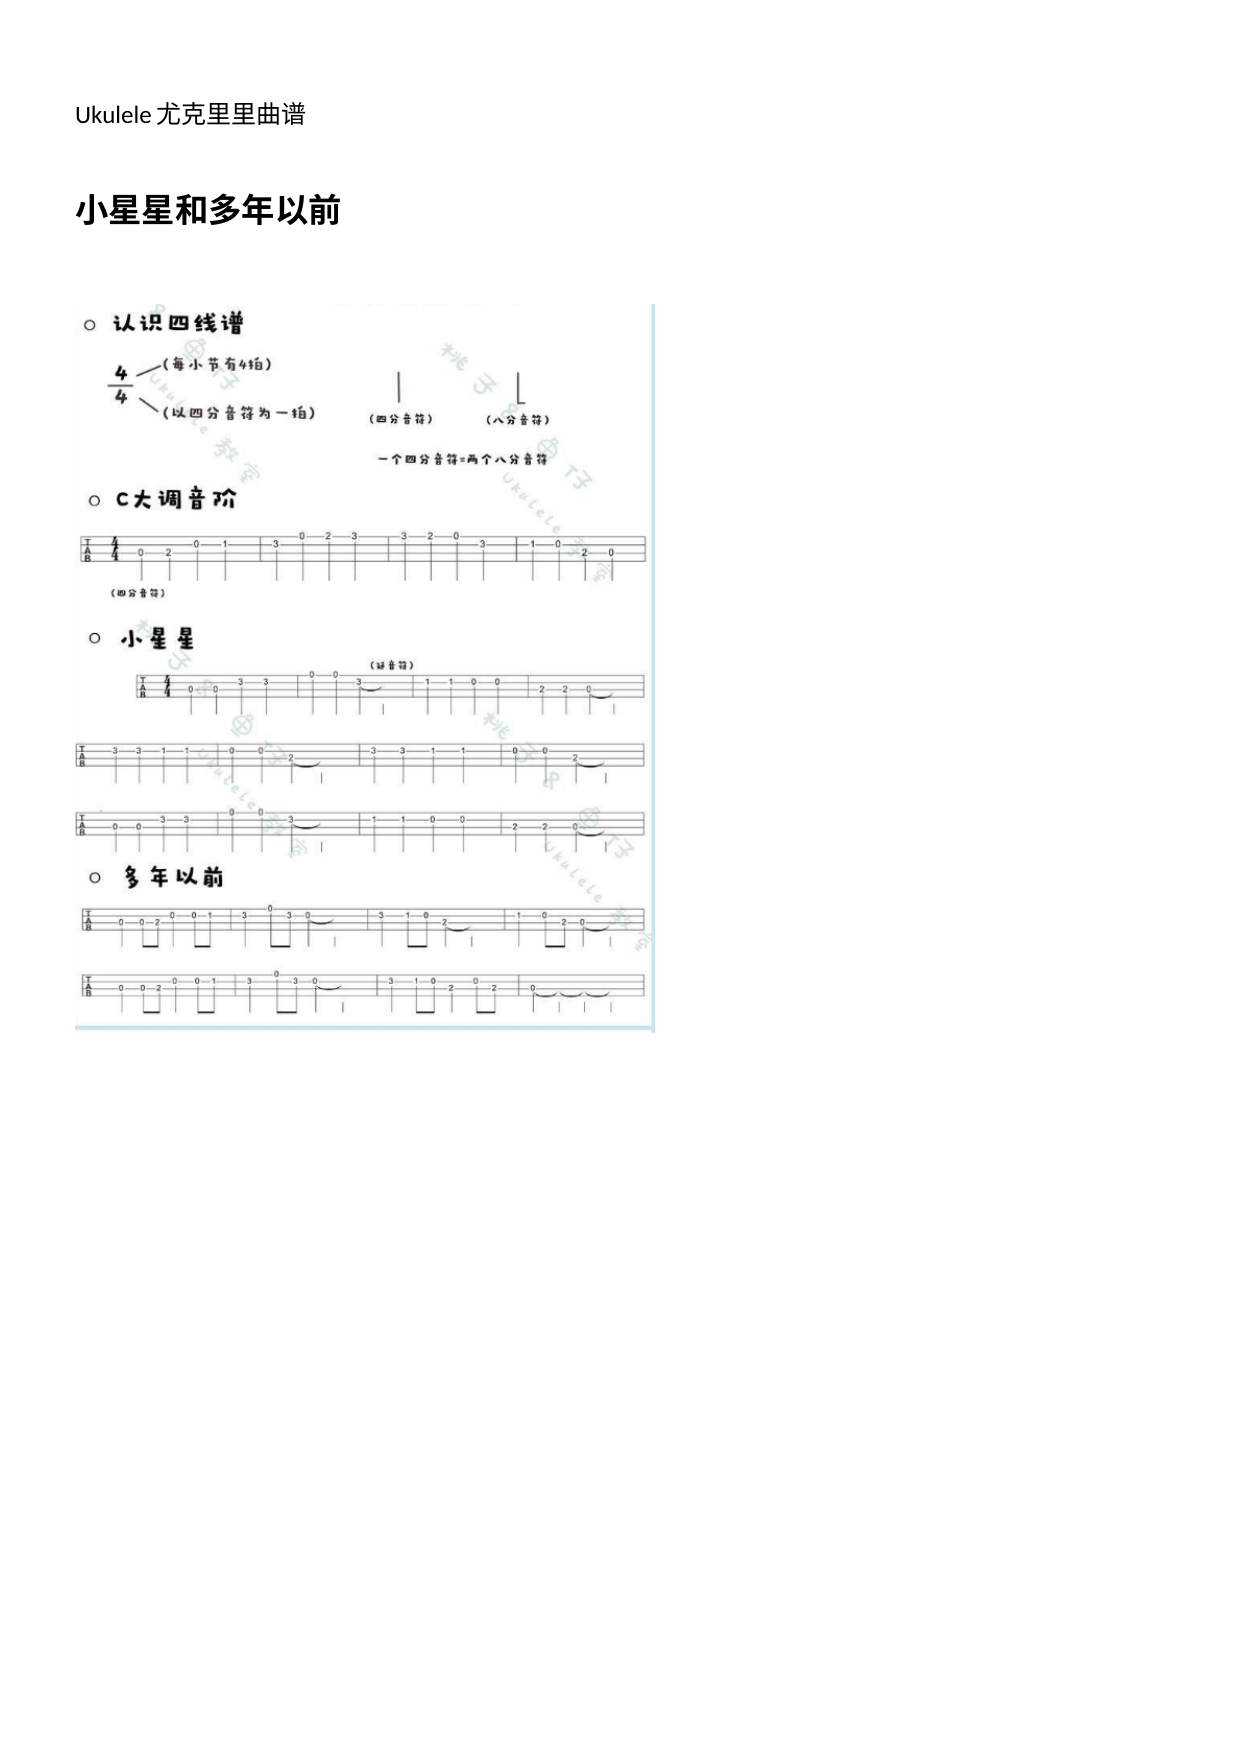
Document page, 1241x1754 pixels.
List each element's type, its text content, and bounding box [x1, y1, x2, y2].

text Ukulele尤克里里曲谱 [75, 79, 1165, 147]
picture [75, 304, 656, 1033]
subtitle 小星星和多年以前 [75, 174, 1165, 242]
